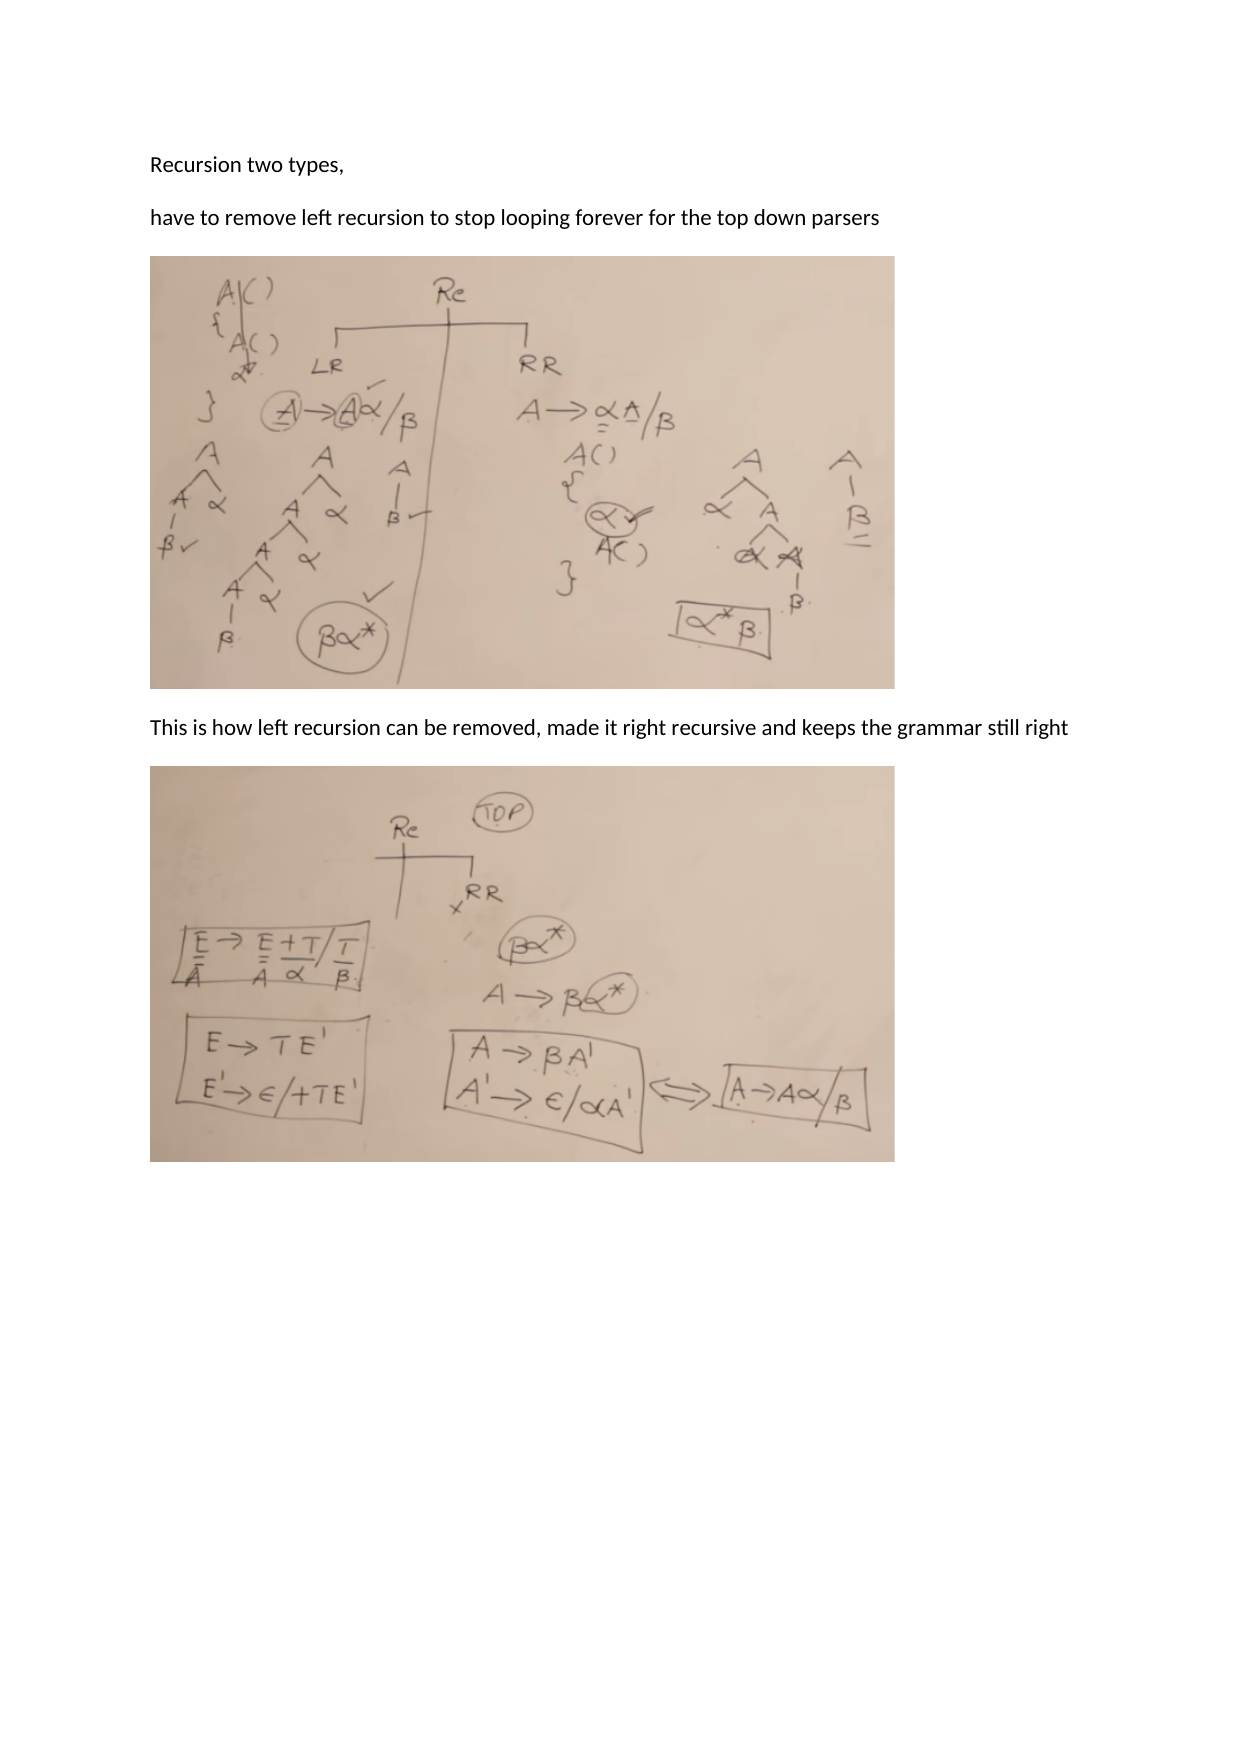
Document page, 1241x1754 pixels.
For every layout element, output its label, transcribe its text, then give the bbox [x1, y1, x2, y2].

text have to remove left recursion to stop looping forever for the top down parsers [150, 203, 1090, 231]
picture [150, 766, 895, 1162]
text This is how left recursion can be removed, made it right recursive and keeps the grammar still right [150, 713, 1090, 741]
text Recursion two types, [150, 150, 1090, 178]
picture [150, 256, 895, 689]
